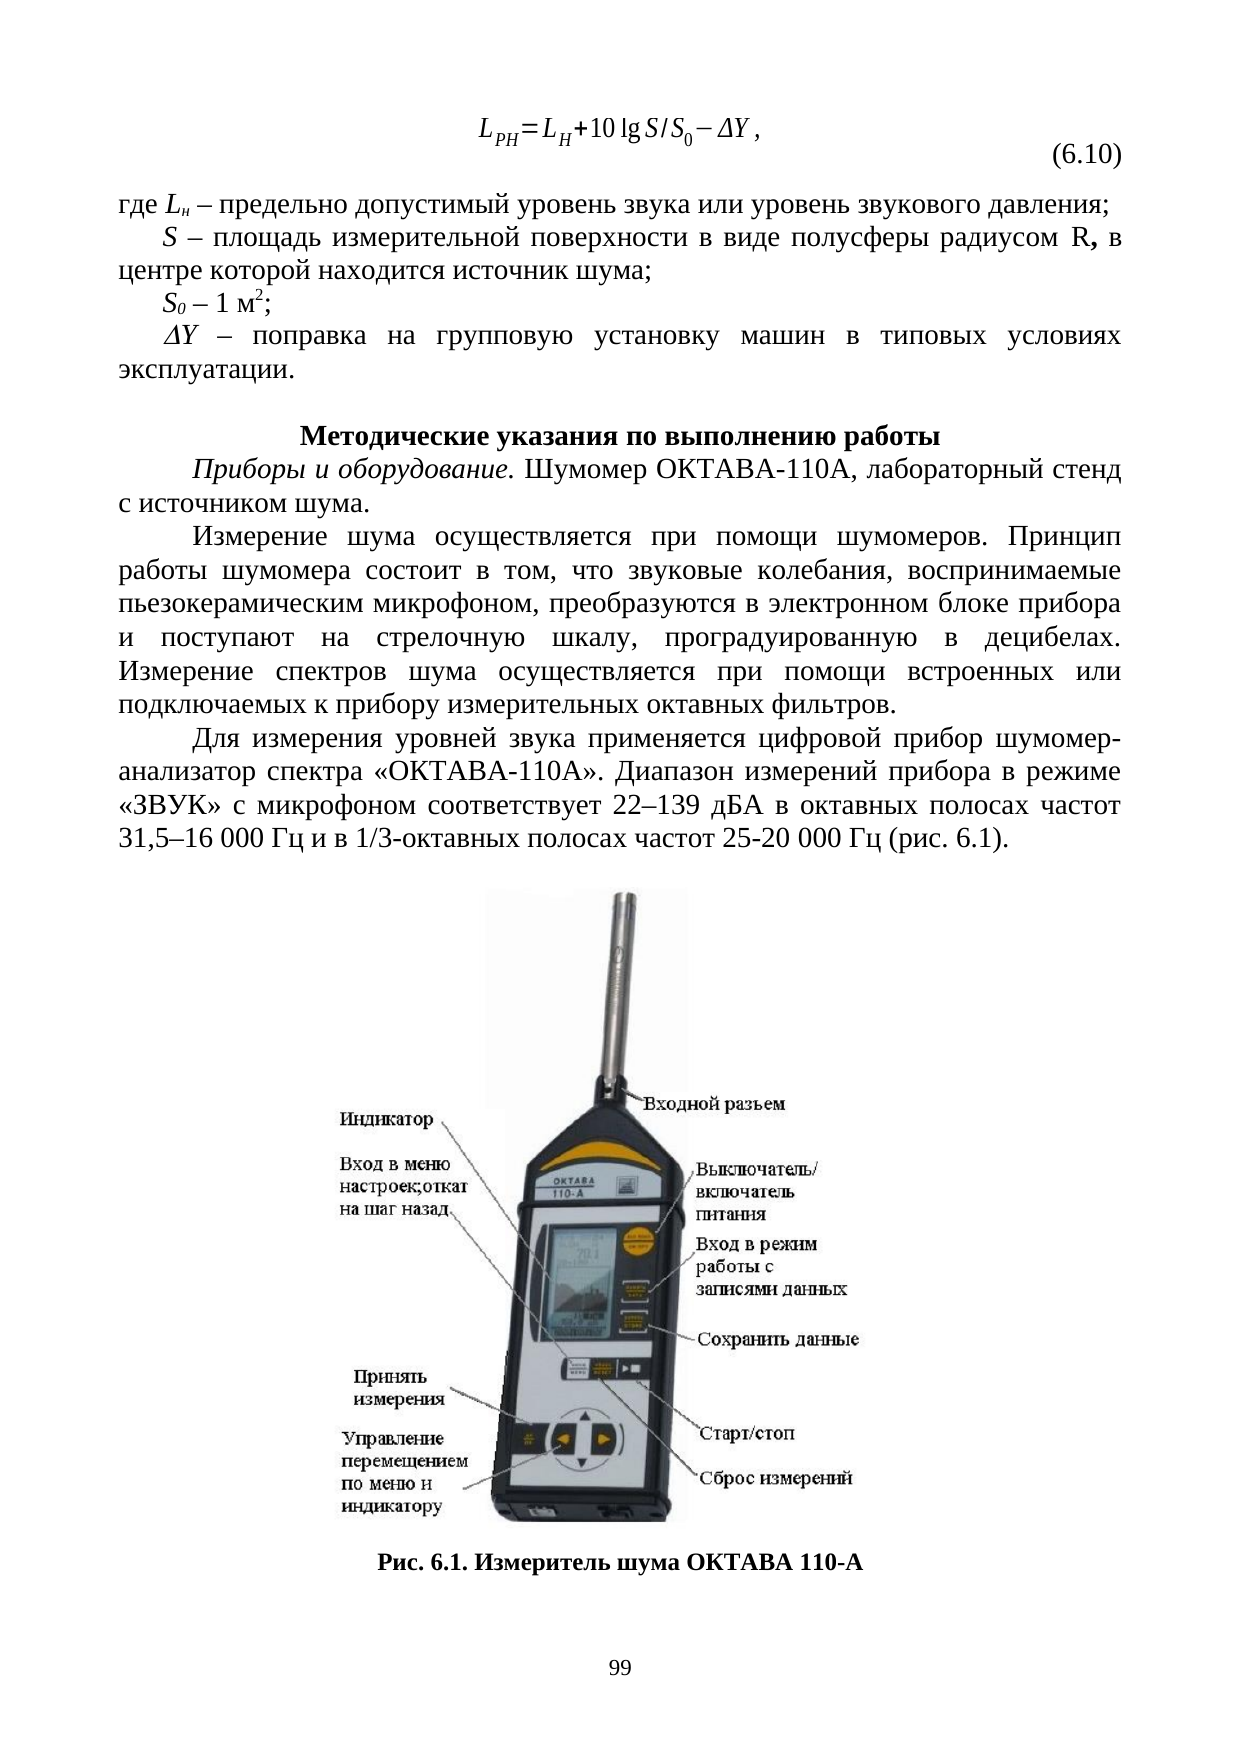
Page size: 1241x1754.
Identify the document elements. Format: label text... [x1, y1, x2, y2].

text Рис. 6.1. Измеритель шума ОКТАВА 110-А [118, 1547, 1122, 1575]
text Y – поправка на групповую установку машин в типовых условиях эксплуатации. [118, 318, 1122, 384]
text Измерение шума осуществляется при помощи шумомеров. Принцип работы шумомера состоит в том, что звуковые колебания, воспринимаемые пьезокерамическим микрофоном, преобразуются в электронном блоке прибора и поступают на стрелочную шкалу, проградуированную в децибелах. Измерение спектров шума осуществляется при помощи встроенных или подключаемых к прибору измерительных октавных фильтров. [118, 518, 1122, 720]
text где Lн – предельно допустимый уровень звука или уровень звукового давления; [118, 187, 1122, 220]
text S – площадь измерительной поверхности в виде полусферы радиусом R, в центре которой находится источник шума; [118, 220, 1122, 286]
picture [323, 887, 917, 1535]
text Для измерения уровней звука применяется цифровой прибор шумомер-анализатор спектра «ОКТАВА-110А». Диапазон измерений прибора в режиме «ЗВУК» с микрофоном соответствует 22–139 дБА в октавных полосах частот 31,5–16 000 Гц и в 1/3-октавных полосах частот 25-20 000 Гц (рис. 6.1). [118, 720, 1122, 854]
text Приборы и оборудование. Шумомер ОКТАВА-110А, лабораторный стенд с источником шума. [118, 451, 1122, 518]
text (6.10) [118, 118, 1122, 175]
text S0 – 1 м2; [118, 286, 1122, 318]
text Методические указания по выполнению работы [118, 418, 1122, 451]
